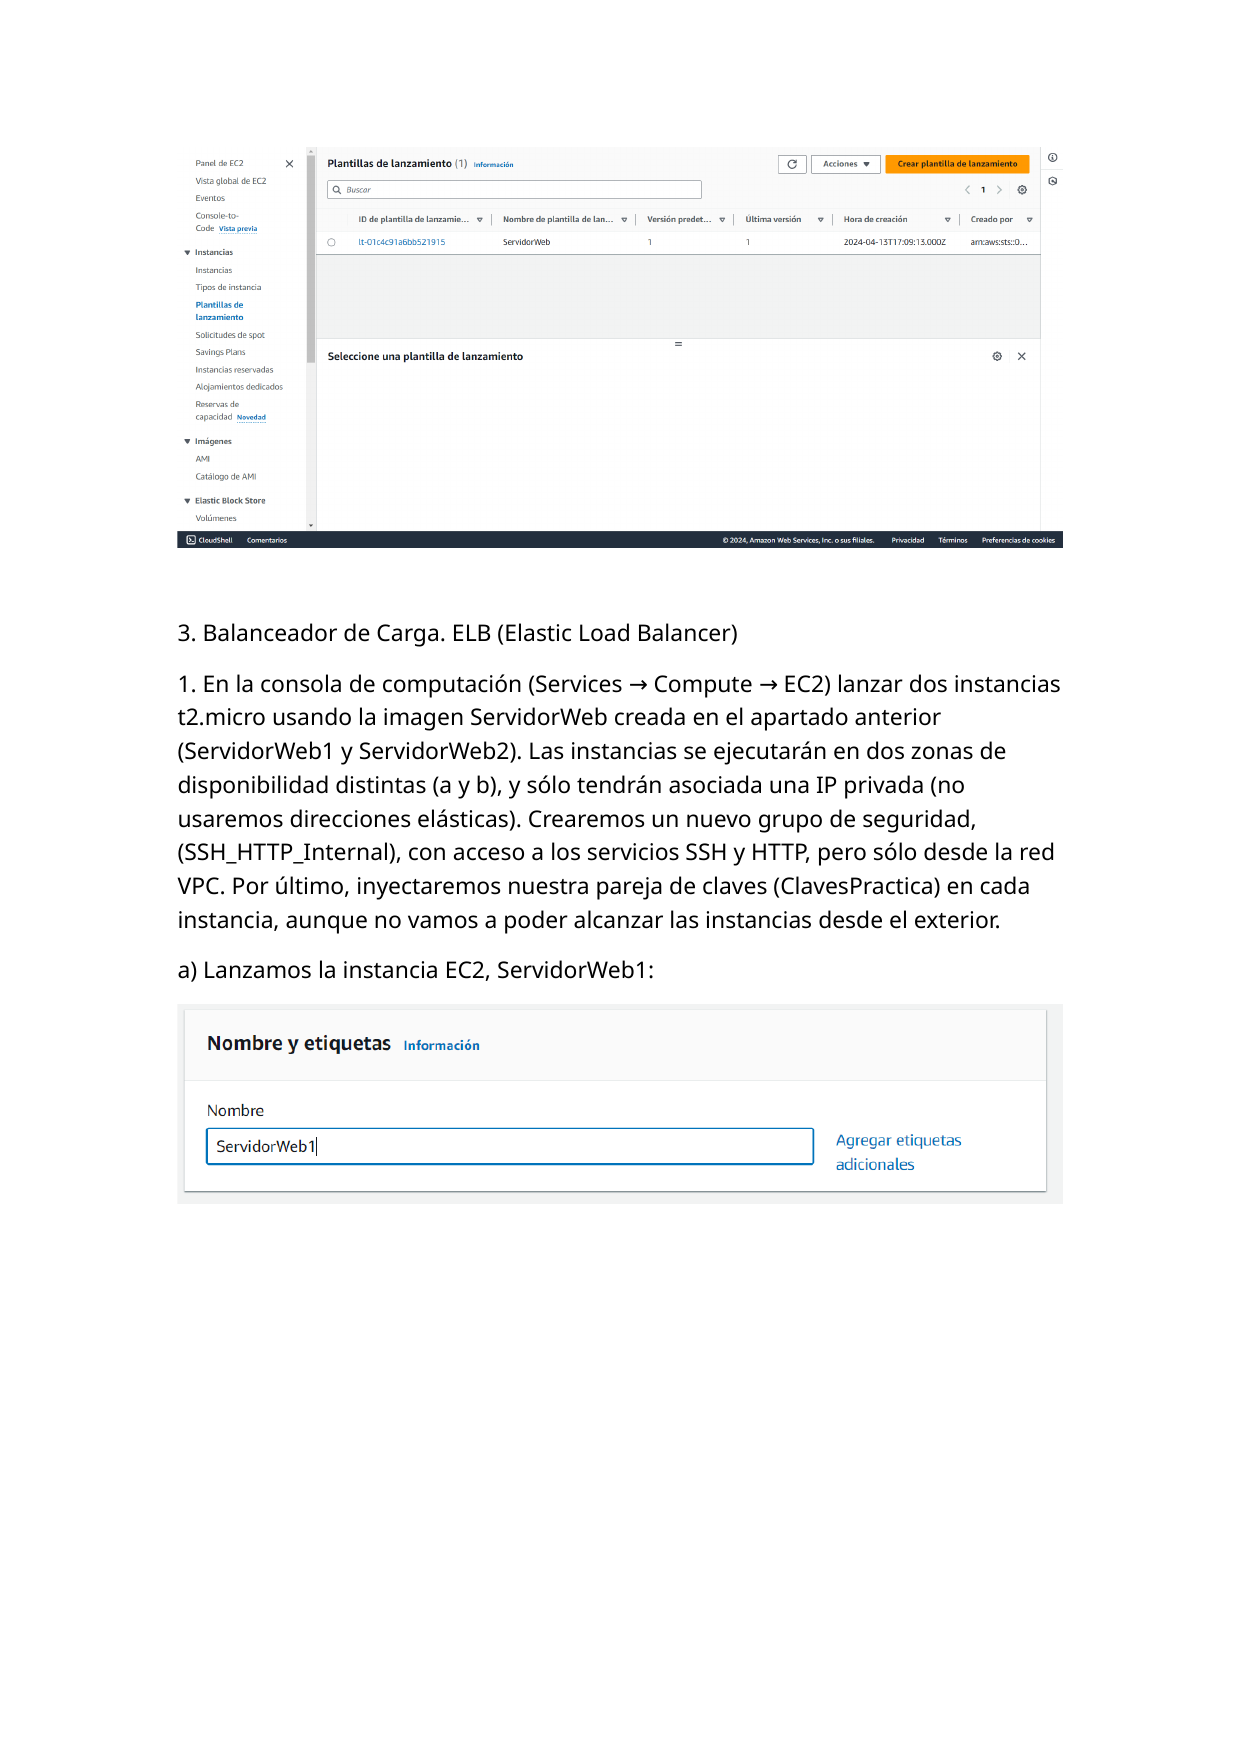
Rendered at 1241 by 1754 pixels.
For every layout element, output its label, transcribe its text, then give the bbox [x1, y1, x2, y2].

picture [177, 1004, 1063, 1204]
picture [177, 147, 1063, 548]
text 1. En la consola de computación (Services → Compute → EC2) lanzar dos instancias t2.micro usando la imagen ServidorWeb creada en el apartado anterior (ServidorWeb1 y ServidorWeb2). Las instancias se ejecutarán en dos zonas de disponibilidad distintas (a y b), y sólo tendrán asociada una IP privada (no usaremos direcciones elásticas). Crearemos un nuevo grupo de seguridad, (SSH_HTTP_Internal), con acceso a los servicios SSH y HTTP, pero sólo desde la red VPC. Por último, inyectaremos nuestra pareja de claves (ClavesPractica) en cada instancia, aunque no vamos a poder alcanzar las instancias desde el exterior. [177, 668, 1063, 935]
text a) Lanzamos la instancia EC2, ServidorWeb1: [177, 954, 1063, 986]
text 3. Balanceador de Carga. ELB (Elastic Load Balancer) [177, 617, 1063, 648]
